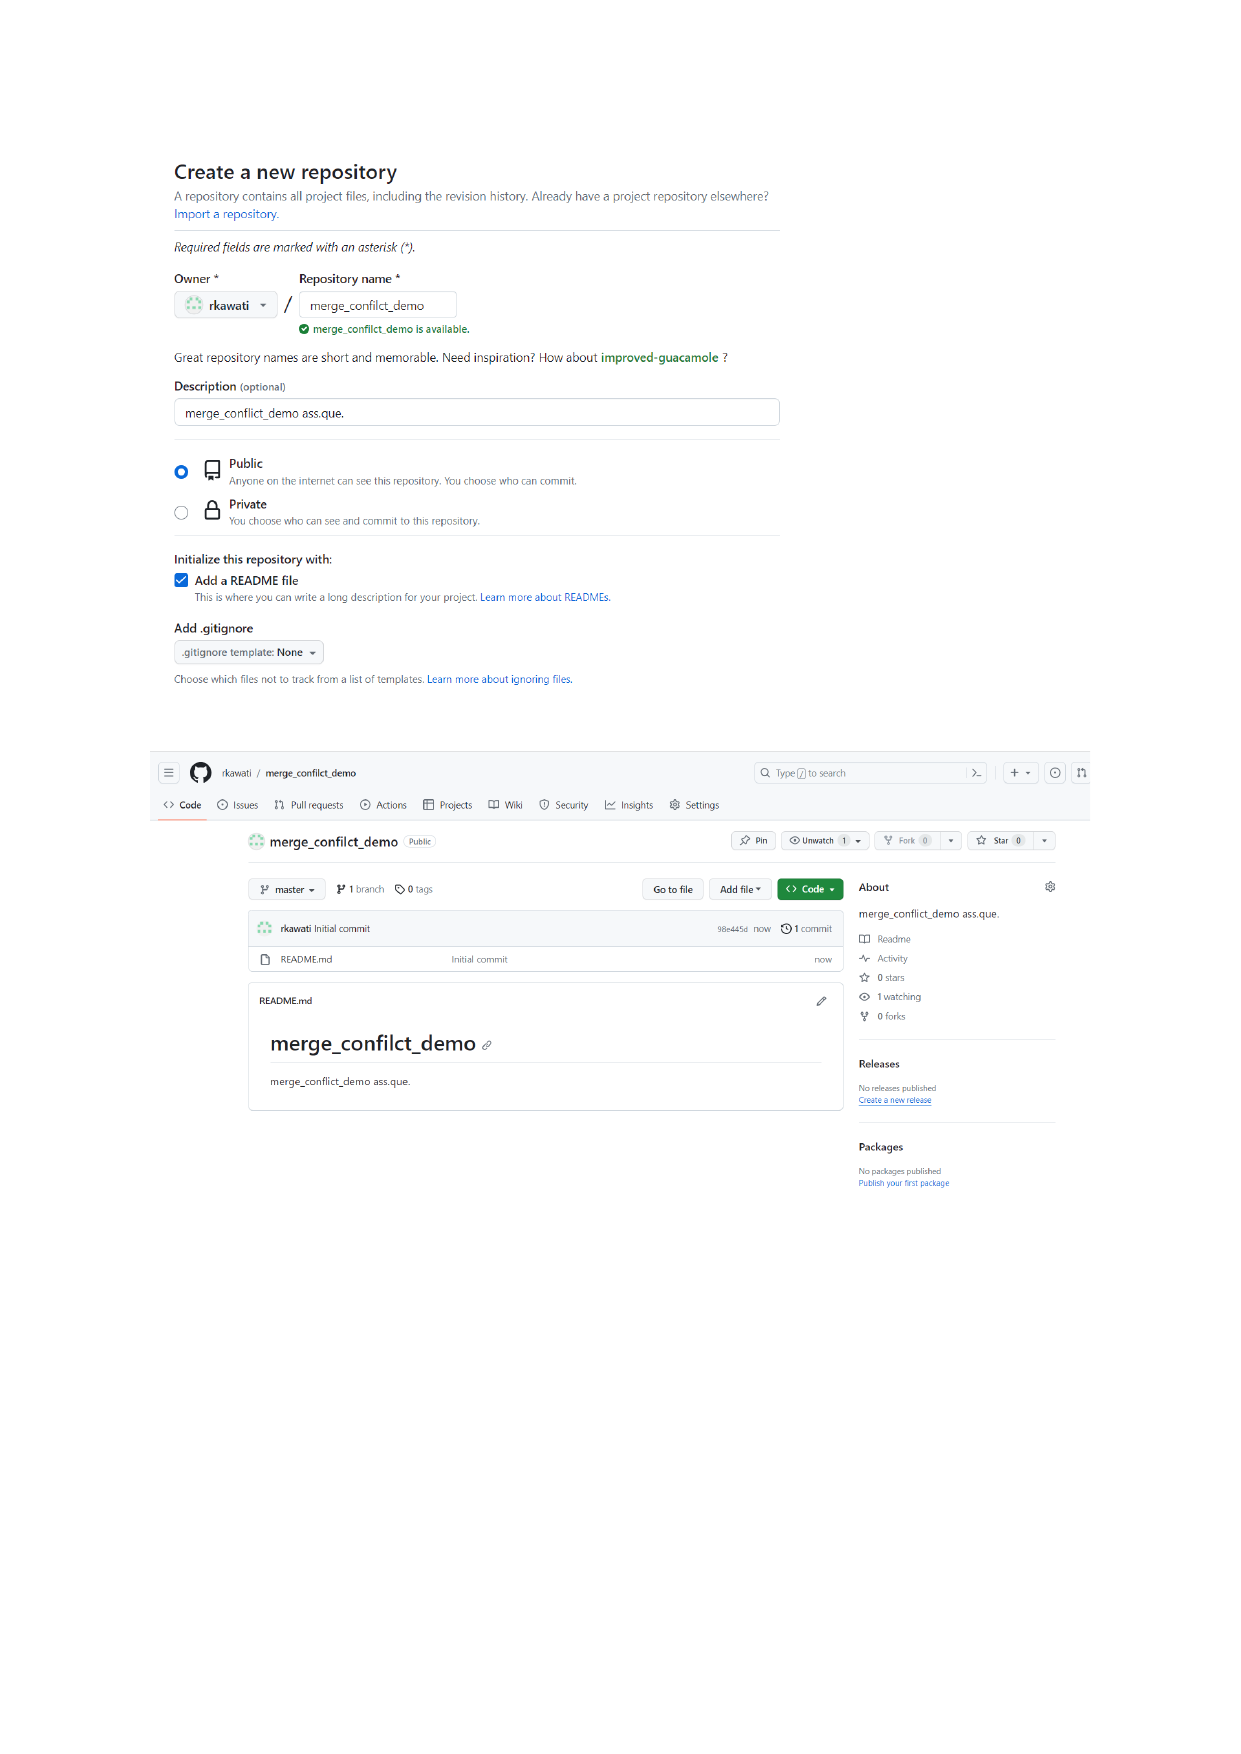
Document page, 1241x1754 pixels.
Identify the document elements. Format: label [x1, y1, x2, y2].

picture [150, 751, 1091, 1209]
picture [150, 150, 1091, 686]
